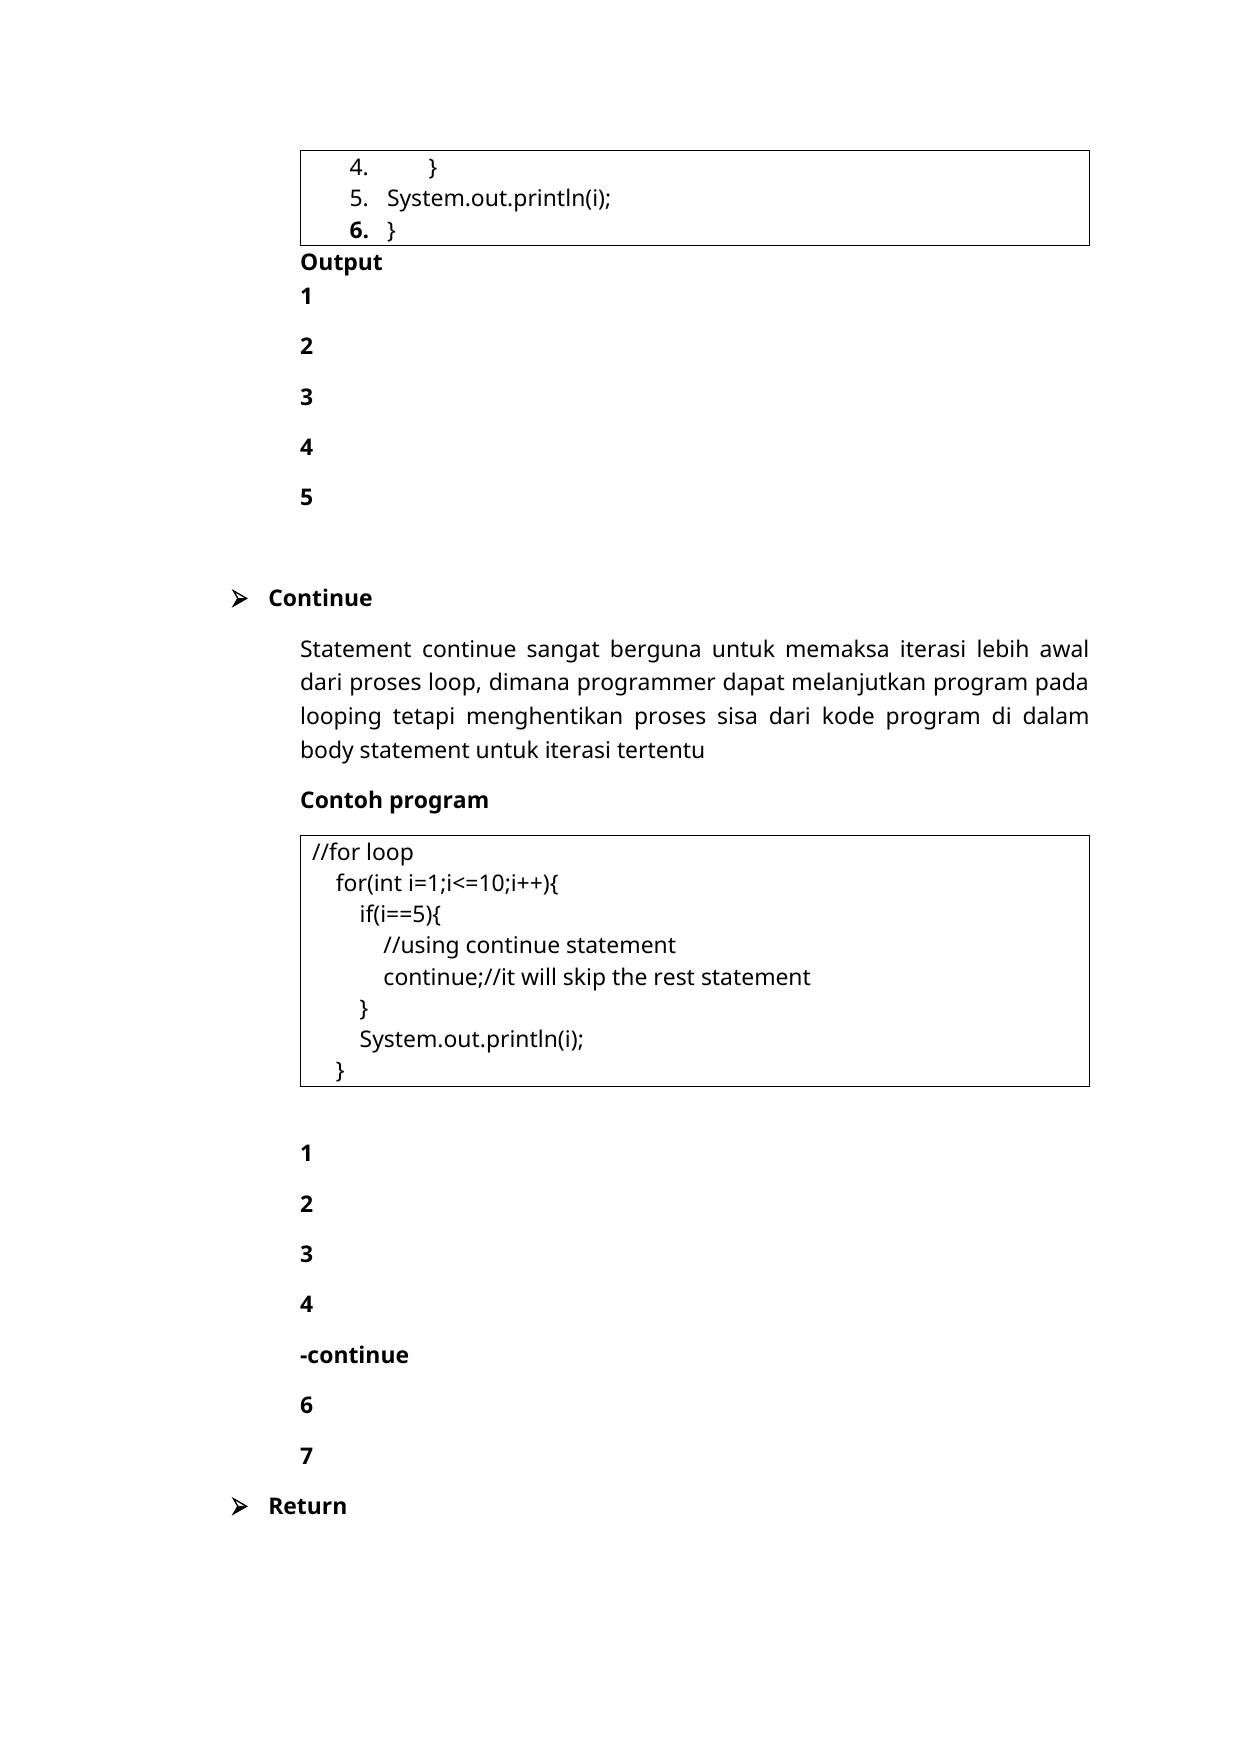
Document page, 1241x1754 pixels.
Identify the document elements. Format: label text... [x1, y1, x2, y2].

text 3 [300, 380, 1090, 412]
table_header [301, 151, 1089, 245]
text 2 [300, 330, 1090, 361]
text 2 [300, 1187, 1090, 1219]
text 4 [300, 1288, 1090, 1319]
text Statement continue sangat berguna untuk memaksa iterasi lebih awal dari proses loop, dimana programmer dapat melanjutkan program pada looping tetapi menghentikan proses sisa dari kode program di dalam body statement untuk iterasi tertentu [300, 632, 1090, 765]
text 7 [300, 1439, 1090, 1471]
table_header //for loop for(int i=1;i<=10;i++){ if(i==5){ //using continue statement continue;//it will skip the rest statement } System.out.println(i); } [301, 836, 1089, 1086]
text 4 [300, 431, 1090, 462]
list Return [231, 1490, 1090, 1521]
list Continue [231, 582, 1090, 613]
text Contoh program [300, 784, 1090, 815]
text -continue [300, 1339, 1090, 1370]
text 6 [300, 1389, 1090, 1420]
text Output 1 [300, 246, 1090, 311]
text 5 [300, 481, 1090, 512]
text 3 [300, 1238, 1090, 1269]
text 1 [300, 1137, 1090, 1168]
